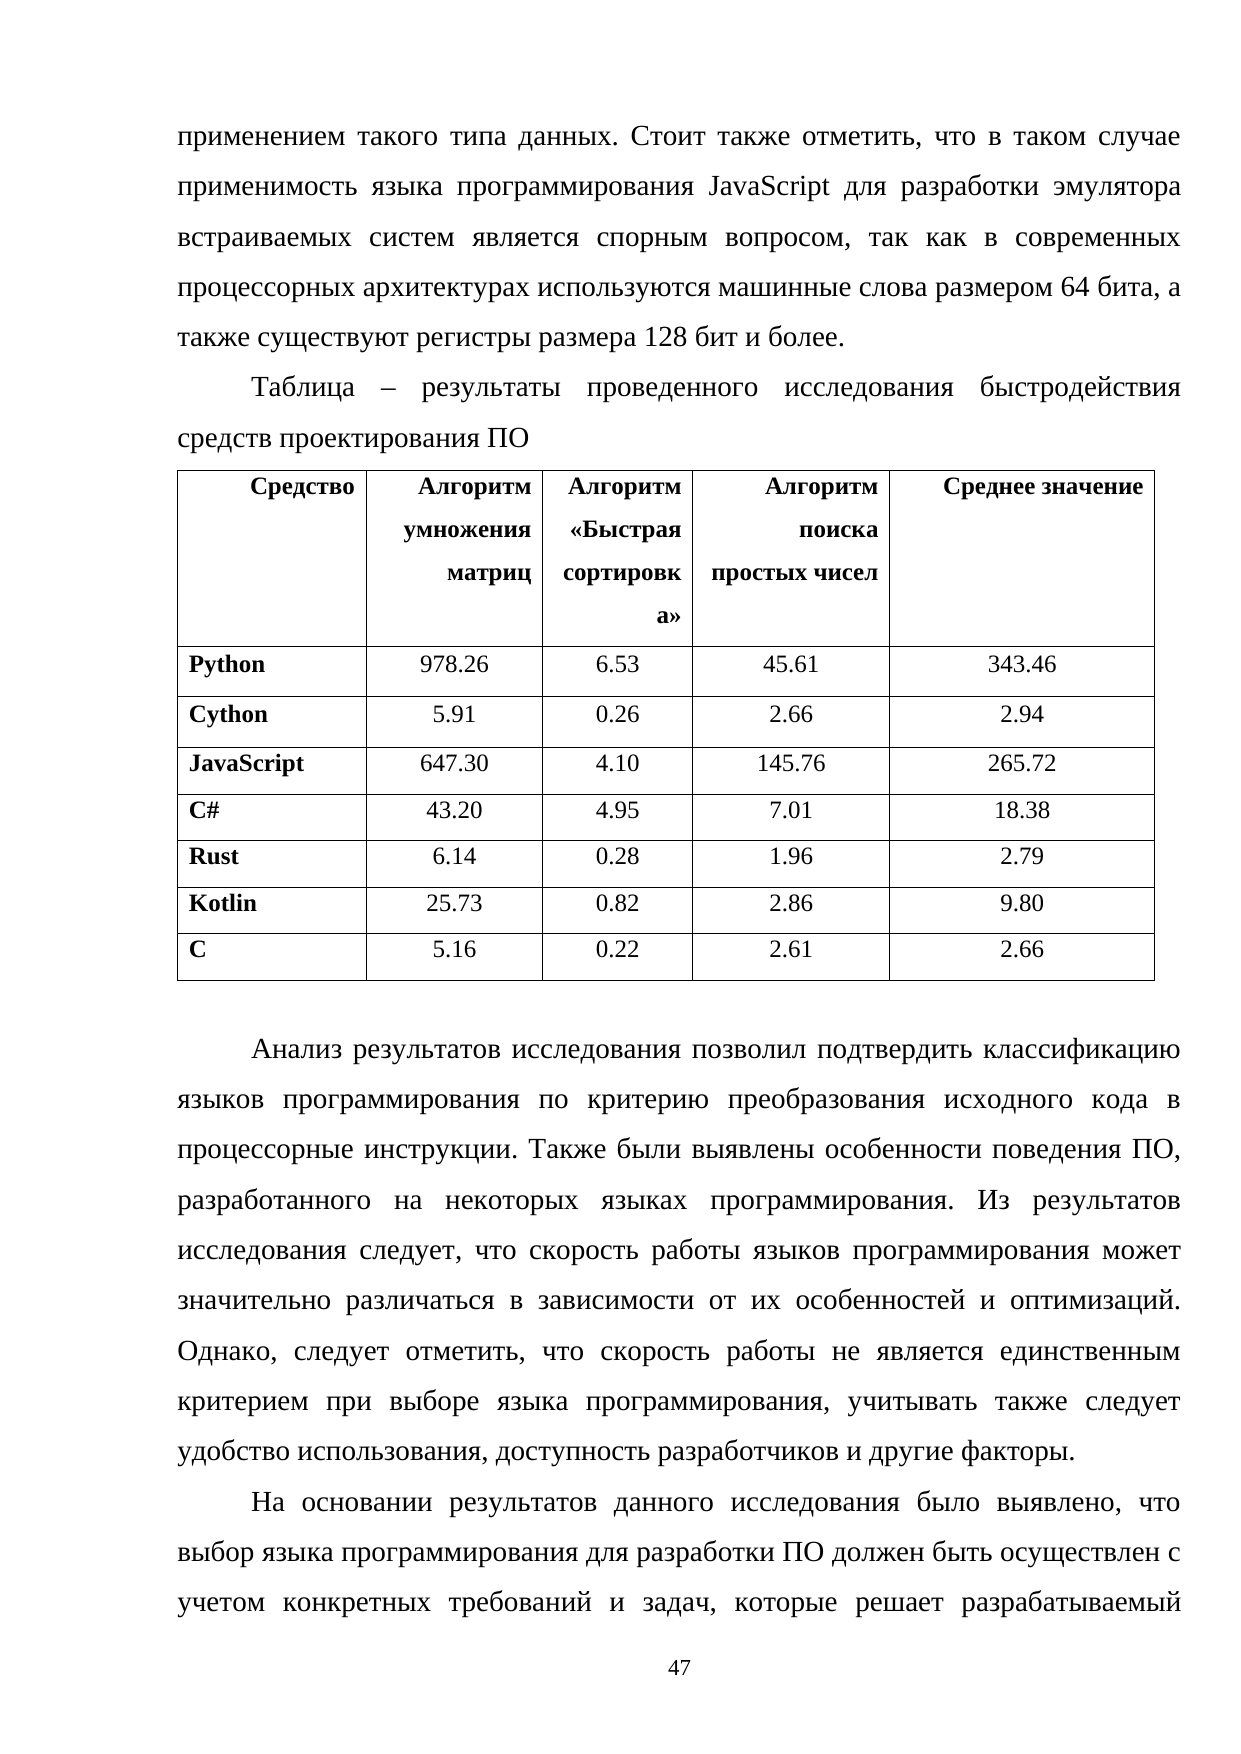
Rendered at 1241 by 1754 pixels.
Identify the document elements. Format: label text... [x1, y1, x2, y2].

table_cell 45.61 [693, 647, 889, 696]
table_cell 5.16 [367, 934, 542, 979]
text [177, 118, 1182, 353]
table_cell 2.79 [890, 841, 1154, 887]
text Таблица – результаты проведенного исследования быстродействия средств проектирования ПО [177, 369, 1182, 453]
table_header Алгоритм умножения матриц [367, 471, 542, 646]
table_cell 18.38 [890, 795, 1154, 840]
text Анализ результатов исследования позволил подтвердить классификацию языков программирования по критерию преобразования исходного кода в процессорные инструкции. Также были выявлены особенности поведения ПО, разработанного на некоторых языках программирования. Из результатов исследования следует, что скорость работы языков программирования может значительно различаться в зависимости от их особенностей и оптимизаций. Однако, следует отметить, что скорость работы не является единственным критерием при выборе языка программирования, учитывать также следует удобство использования, доступность разработчиков и другие факторы. [177, 1031, 1182, 1467]
table_cell 2.66 [890, 934, 1154, 979]
table_cell 647.30 [367, 748, 542, 794]
table_cell JavaScript [178, 748, 366, 794]
table_cell 43.20 [367, 795, 542, 840]
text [177, 1484, 1182, 1618]
table_cell 1.96 [693, 841, 889, 887]
table_cell Cython [178, 697, 366, 747]
table_cell 4.10 [543, 748, 692, 794]
table_cell 7.01 [693, 795, 889, 840]
table_cell 343.46 [890, 647, 1154, 696]
table_cell 5.91 [367, 697, 542, 747]
table_header Алгоритм «Быстрая сортировка» [543, 471, 692, 646]
table_cell 978.26 [367, 647, 542, 696]
table_cell 2.66 [693, 697, 889, 747]
table_header Среднее значение [890, 471, 1154, 646]
table_cell 2.94 [890, 697, 1154, 747]
table_cell C [178, 934, 366, 979]
table_cell 0.82 [543, 888, 692, 933]
table_cell 2.61 [693, 934, 889, 979]
table_cell C# [178, 795, 366, 840]
table_cell 0.28 [543, 841, 692, 887]
table_cell 265.72 [890, 748, 1154, 794]
table_cell 25.73 [367, 888, 542, 933]
table_header Средство [178, 471, 366, 646]
table_cell Kotlin [178, 888, 366, 933]
table_cell 9.80 [890, 888, 1154, 933]
table_cell 6.14 [367, 841, 542, 887]
table_cell Rust [178, 841, 366, 887]
table_cell Python [178, 647, 366, 696]
table_cell 145.76 [693, 748, 889, 794]
table_cell 0.26 [543, 697, 692, 747]
table_cell 6.53 [543, 647, 692, 696]
table_cell 0.22 [543, 934, 692, 979]
table_header Алгоритм поиска простых чисел [693, 471, 889, 646]
table_cell 2.86 [693, 888, 889, 933]
table_cell 4.95 [543, 795, 692, 840]
